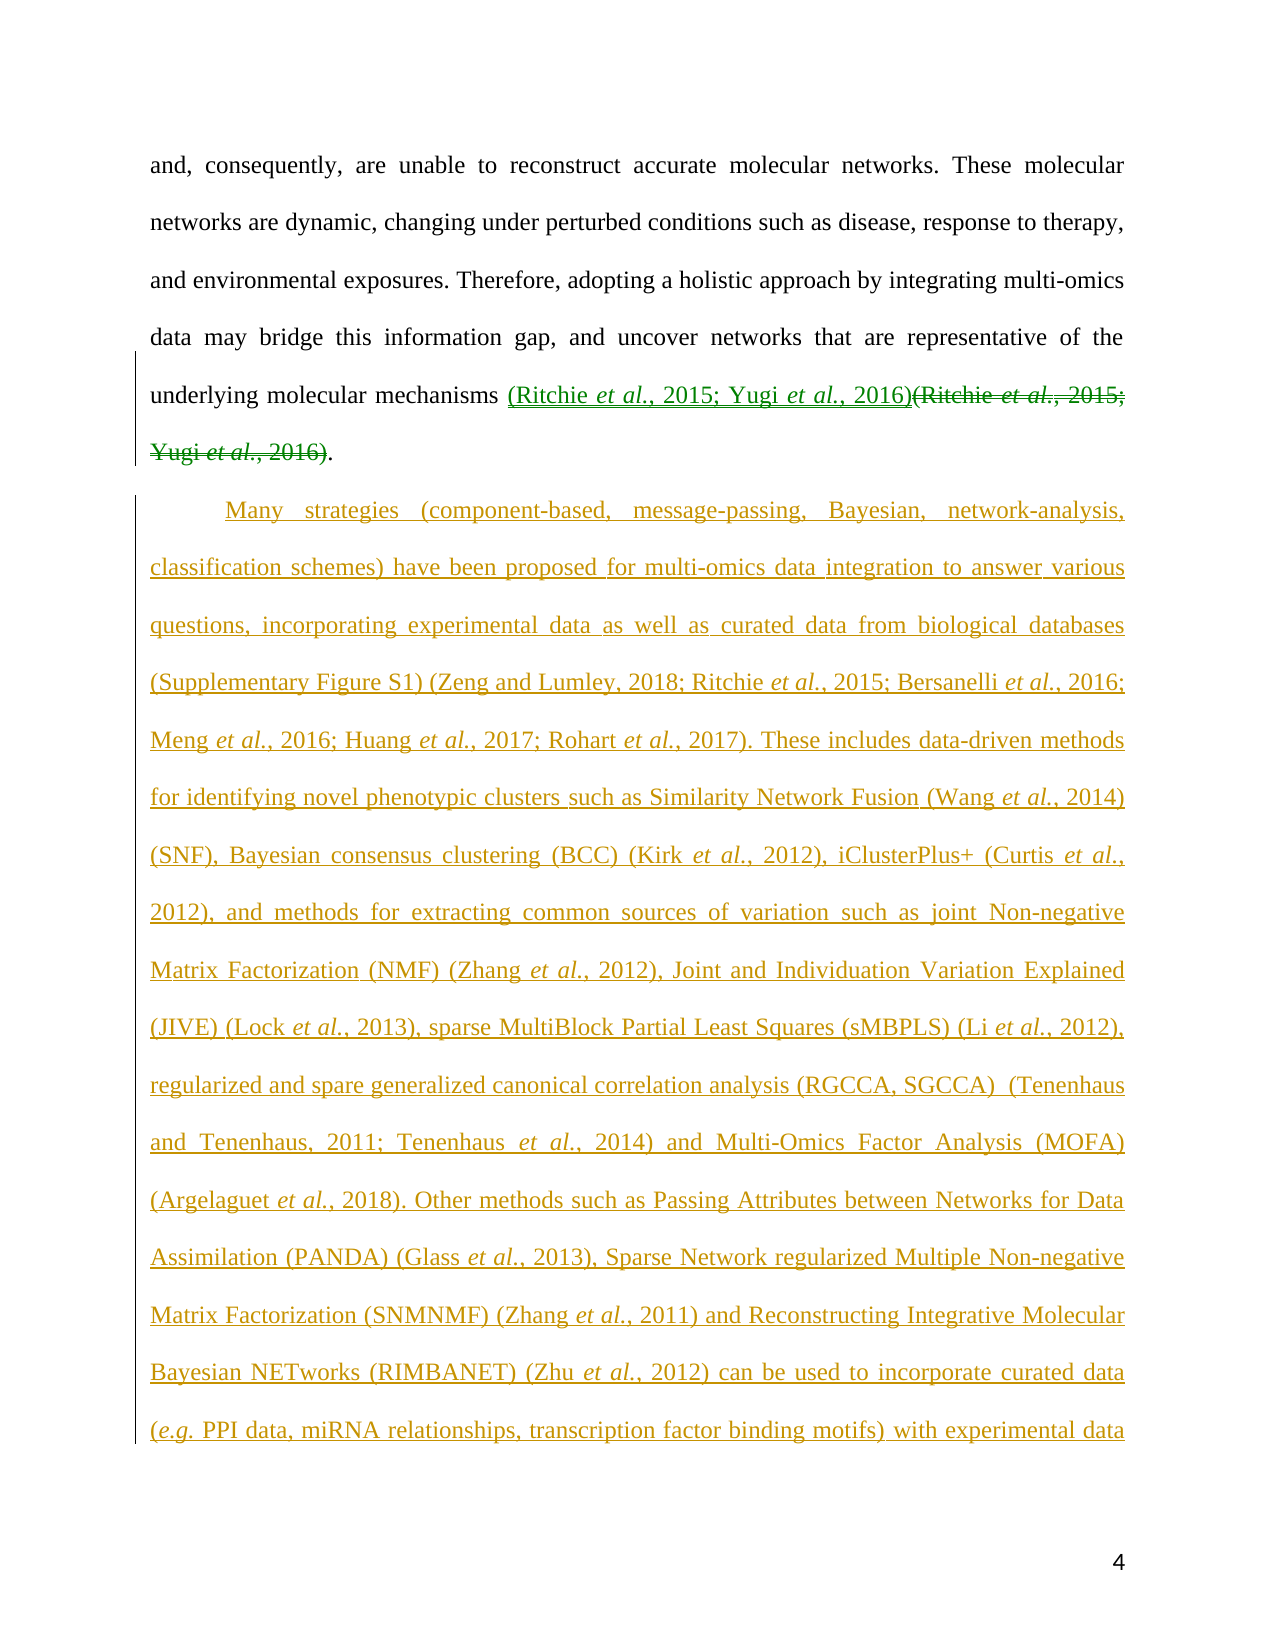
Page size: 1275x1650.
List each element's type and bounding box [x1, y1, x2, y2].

text [150, 150, 1125, 466]
